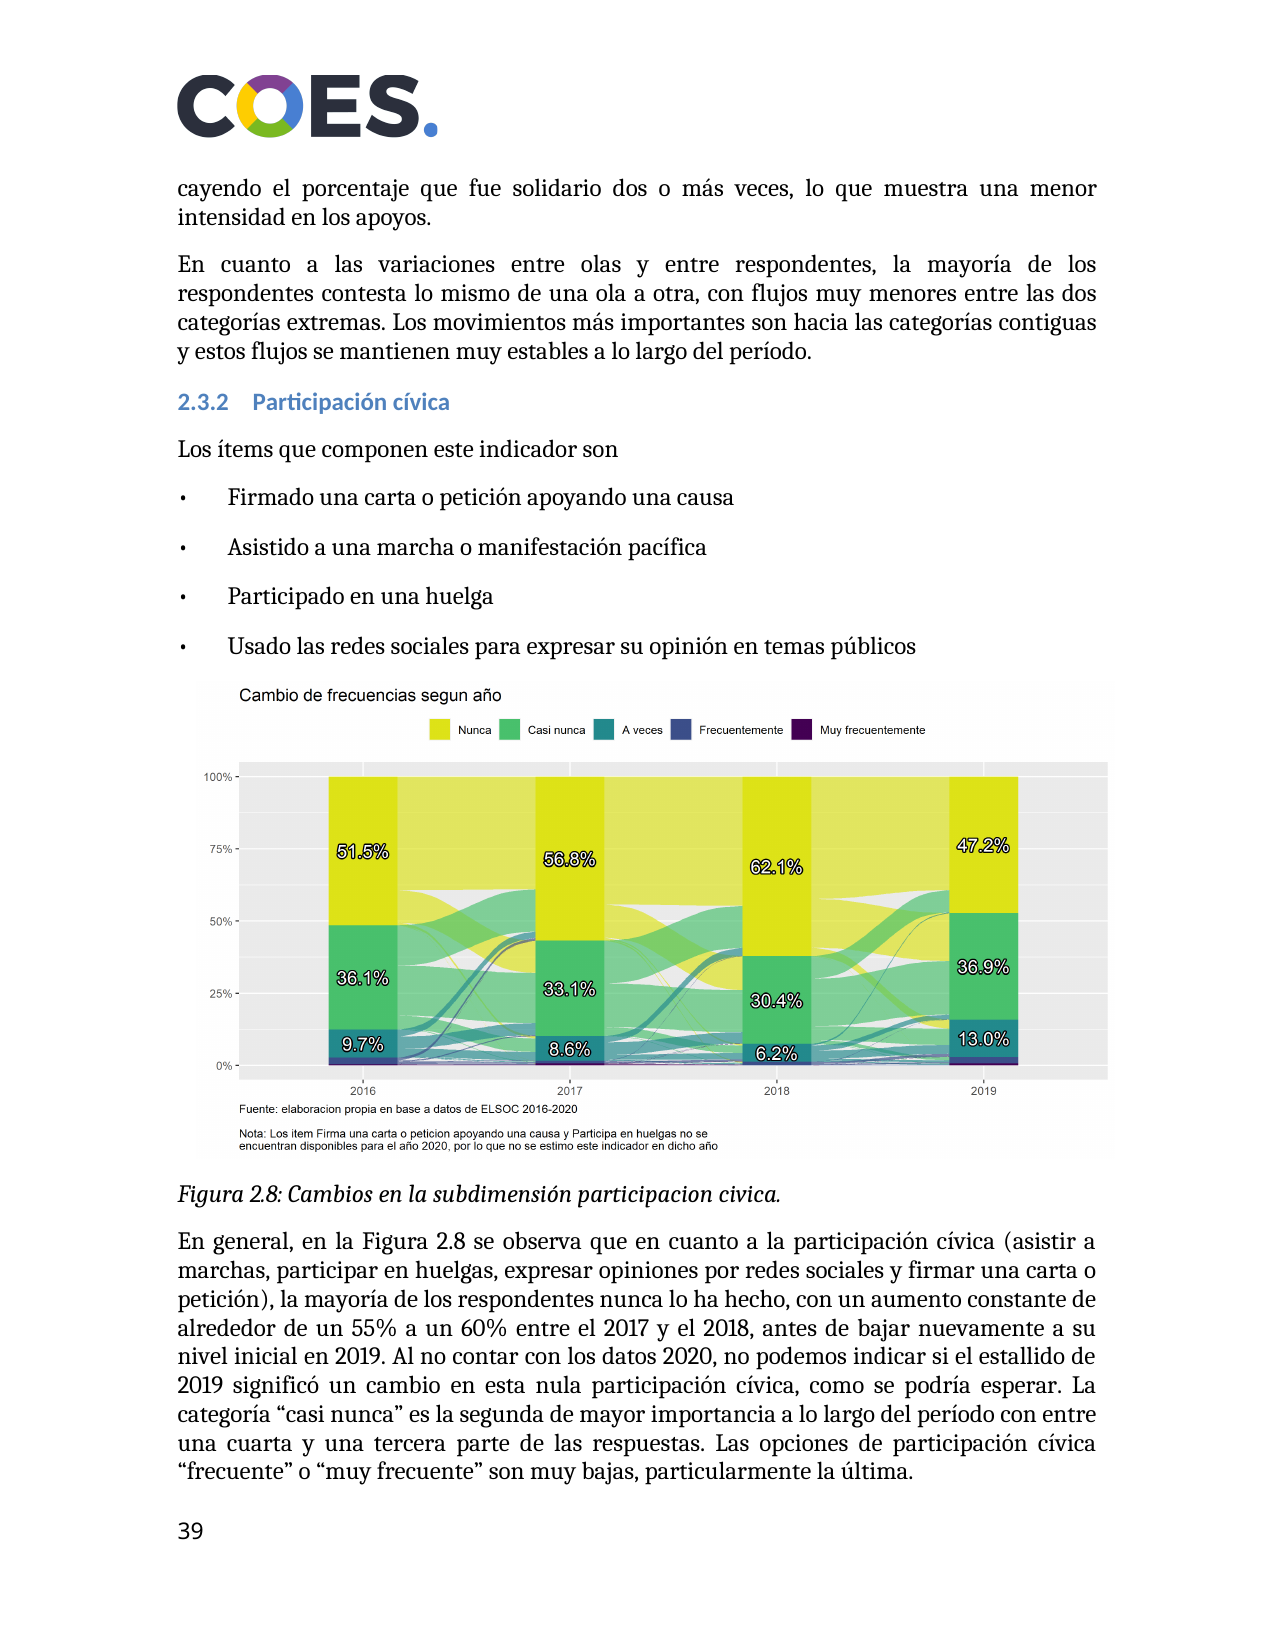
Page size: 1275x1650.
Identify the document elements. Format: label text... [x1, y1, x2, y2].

list Asistido a una marcha o manifestación pacífica [177, 532, 1098, 561]
picture [177, 75, 438, 146]
text En cuanto a las variaciones entre olas y entre respondentes, la mayoría de los respondentes contesta lo mismo de una ola a otra, con flujos muy menores entre las dos categorías extremas. Los movimientos más importantes son hacia las categorías contiguas y estos flujos se mantienen muy estables a lo largo del período. [177, 250, 1098, 365]
text En general, en la Figura 2.8 se observa que en cuanto a la participación cívica (asistir a marchas, participar en huelgas, expresar opiniones por redes sociales y firmar una carta o petición), la mayoría de los respondentes nunca lo ha hecho, con un aumento constante de alrededor de un 55% a un 60% entre el 2017 y el 2018, antes de bajar nuevamente a su nivel inicial en 2019. Al no contar con los datos 2020, no podemos indicar si el estallido de 2019 significó un cambio en esta nula participación cívica, como se podría esperar. La categoría “casi nunca” es la segunda de mayor importancia a lo largo del período con entre una cuarta y una tercera parte de las respuestas. Las opciones de participación cívica “frecuente” o “muy frecuente” son muy bajas, particularmente la última. [177, 1227, 1098, 1486]
subtitle 2.3.2 Participación cívica [177, 386, 1098, 417]
list Firmado una carta o petición apoyando una causa [177, 483, 1098, 512]
picture [196, 681, 1115, 1159]
list Participado en una huelga [177, 582, 1098, 611]
text Figura 2.8: Cambios en la subdimensión participacion civica. [177, 1180, 1098, 1208]
text Los ítems que componen este indicador son [177, 435, 1098, 464]
list Usado las redes sociales para expresar su opinión en temas públicos [177, 632, 1098, 660]
